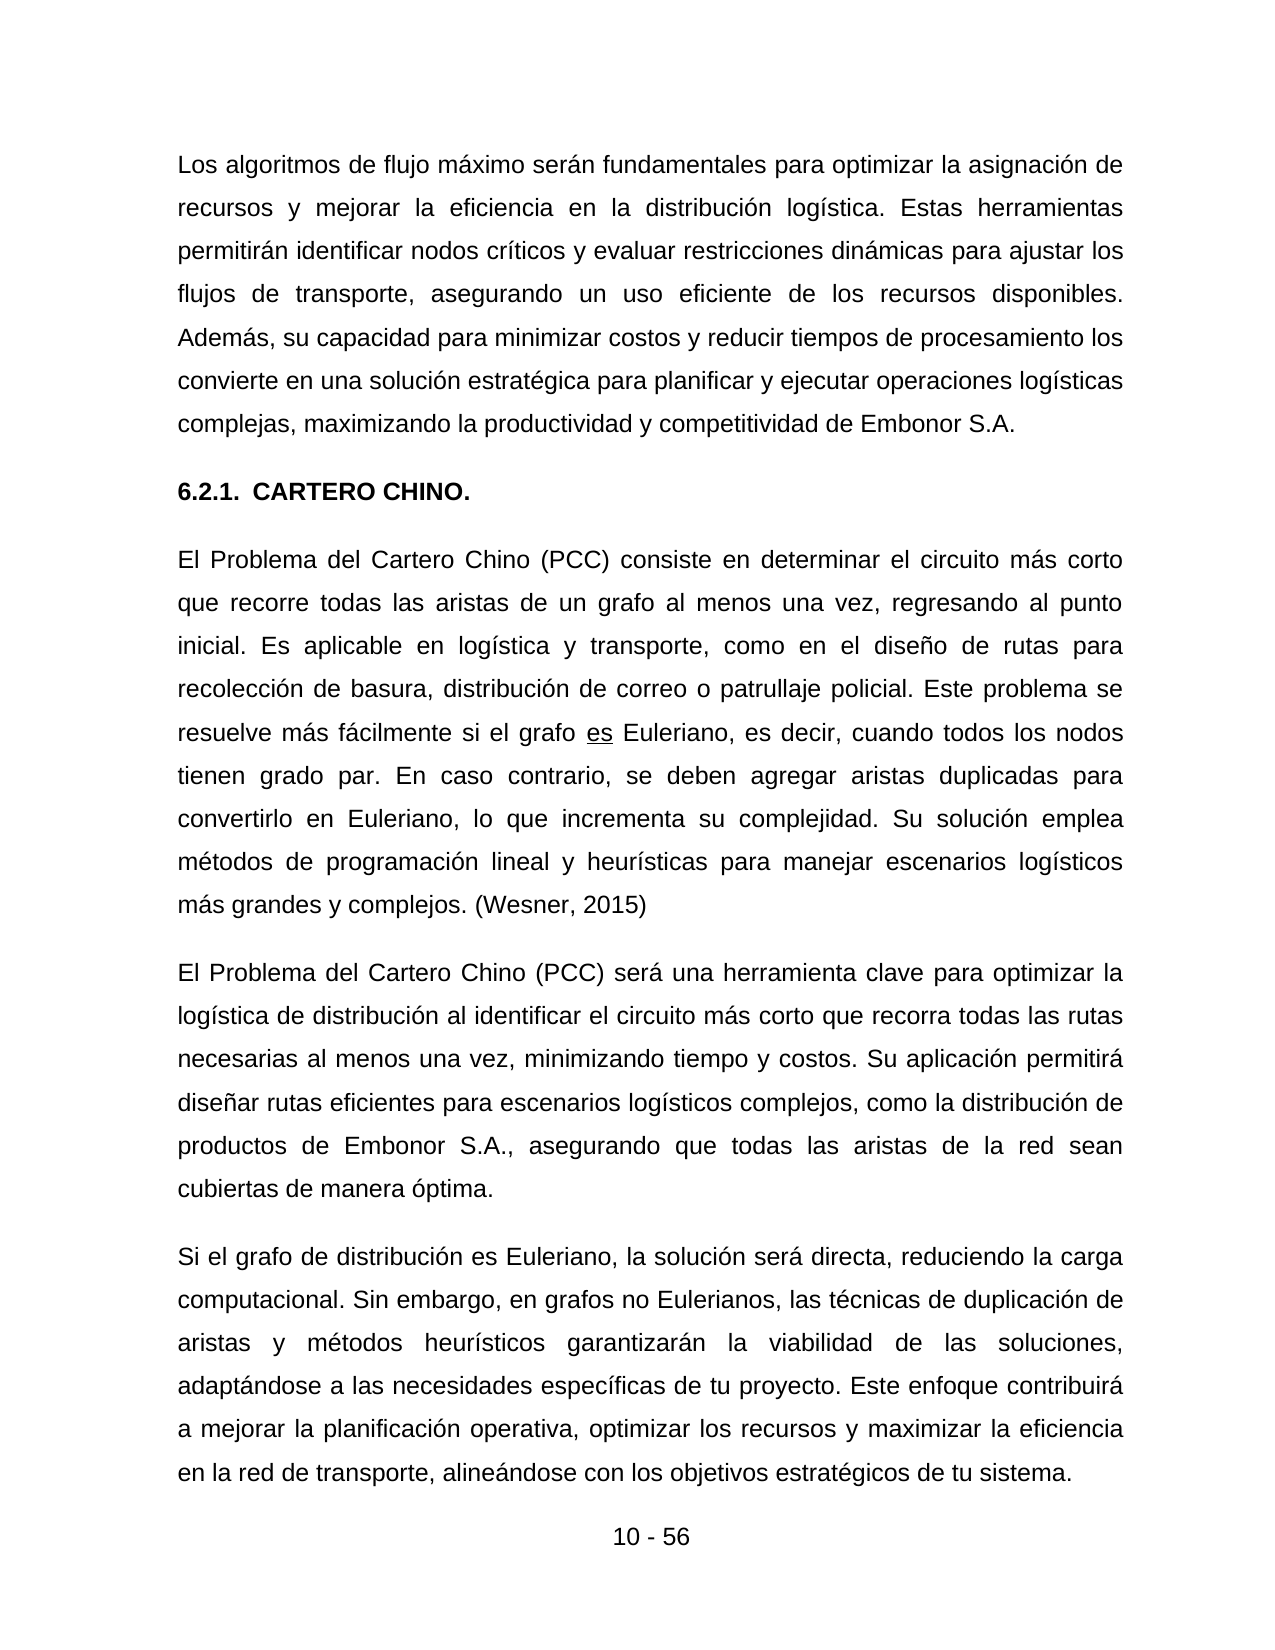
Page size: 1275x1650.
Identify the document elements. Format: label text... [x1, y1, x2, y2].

text Los algoritmos de flujo máximo serán fundamentales para optimizar la asignación de recursos y mejorar la eficiencia en la distribución logística. Estas herramientas permitirán identificar nodos críticos y evaluar restricciones dinámicas para ajustar los flujos de transporte, asegurando un uso eficiente de los recursos disponibles. Además, su capacidad para minimizar costos y reducir tiempos de procesamiento los convierte en una solución estratégica para planificar y ejecutar operaciones logísticas complejas, maximizando la productividad y competitividad de Embonor S.A. [177, 150, 1125, 437]
text El Problema del Cartero Chino (PCC) será una herramienta clave para optimizar la logística de distribución al identificar el circuito más corto que recorra todas las rutas necesarias al menos una vez, minimizando tiempo y costos. Su aplicación permitirá diseñar rutas eficientes para escenarios logísticos complejos, como la distribución de productos de Embonor S.A., asegurando que todas las aristas de la red sean cubiertas de manera óptima. [177, 958, 1125, 1202]
text El Problema del Cartero Chino (PCC) consiste en determinar el circuito más corto que recorre todas las aristas de un grafo al menos una vez, regresando al punto inicial. Es aplicable en logística y transporte, como en el diseño de rutas para recolección de basura, distribución de correo o patrullaje policial. Este problema se resuelve más fácilmente si el grafo es Euleriano, es decir, cuando todos los nodos tienen grado par. En caso contrario, se deben agregar aristas duplicadas para convertirlo en Euleriano, lo que incrementa su complejidad. Su solución emplea métodos de programación lineal y heurísticas para manejar escenarios logísticos más grandes y complejos. [177, 545, 1125, 919]
text Si el grafo de distribución es Euleriano, la solución será directa, reduciendo la carga computacional. Sin embargo, en grafos no Eulerianos, las técnicas de duplicación de aristas y métodos heurísticos garantizarán la viabilidad de las soluciones, adaptándose a las necesidades específicas de tu proyecto. Este enfoque contribuirá a mejorar la planificación operativa, optimizar los recursos y maximizar la eficiencia en la red de transporte, alineándose con los objetivos estratégicos de tu sistema. [177, 1242, 1125, 1486]
subtitle CARTERO CHINO. [177, 477, 1125, 506]
